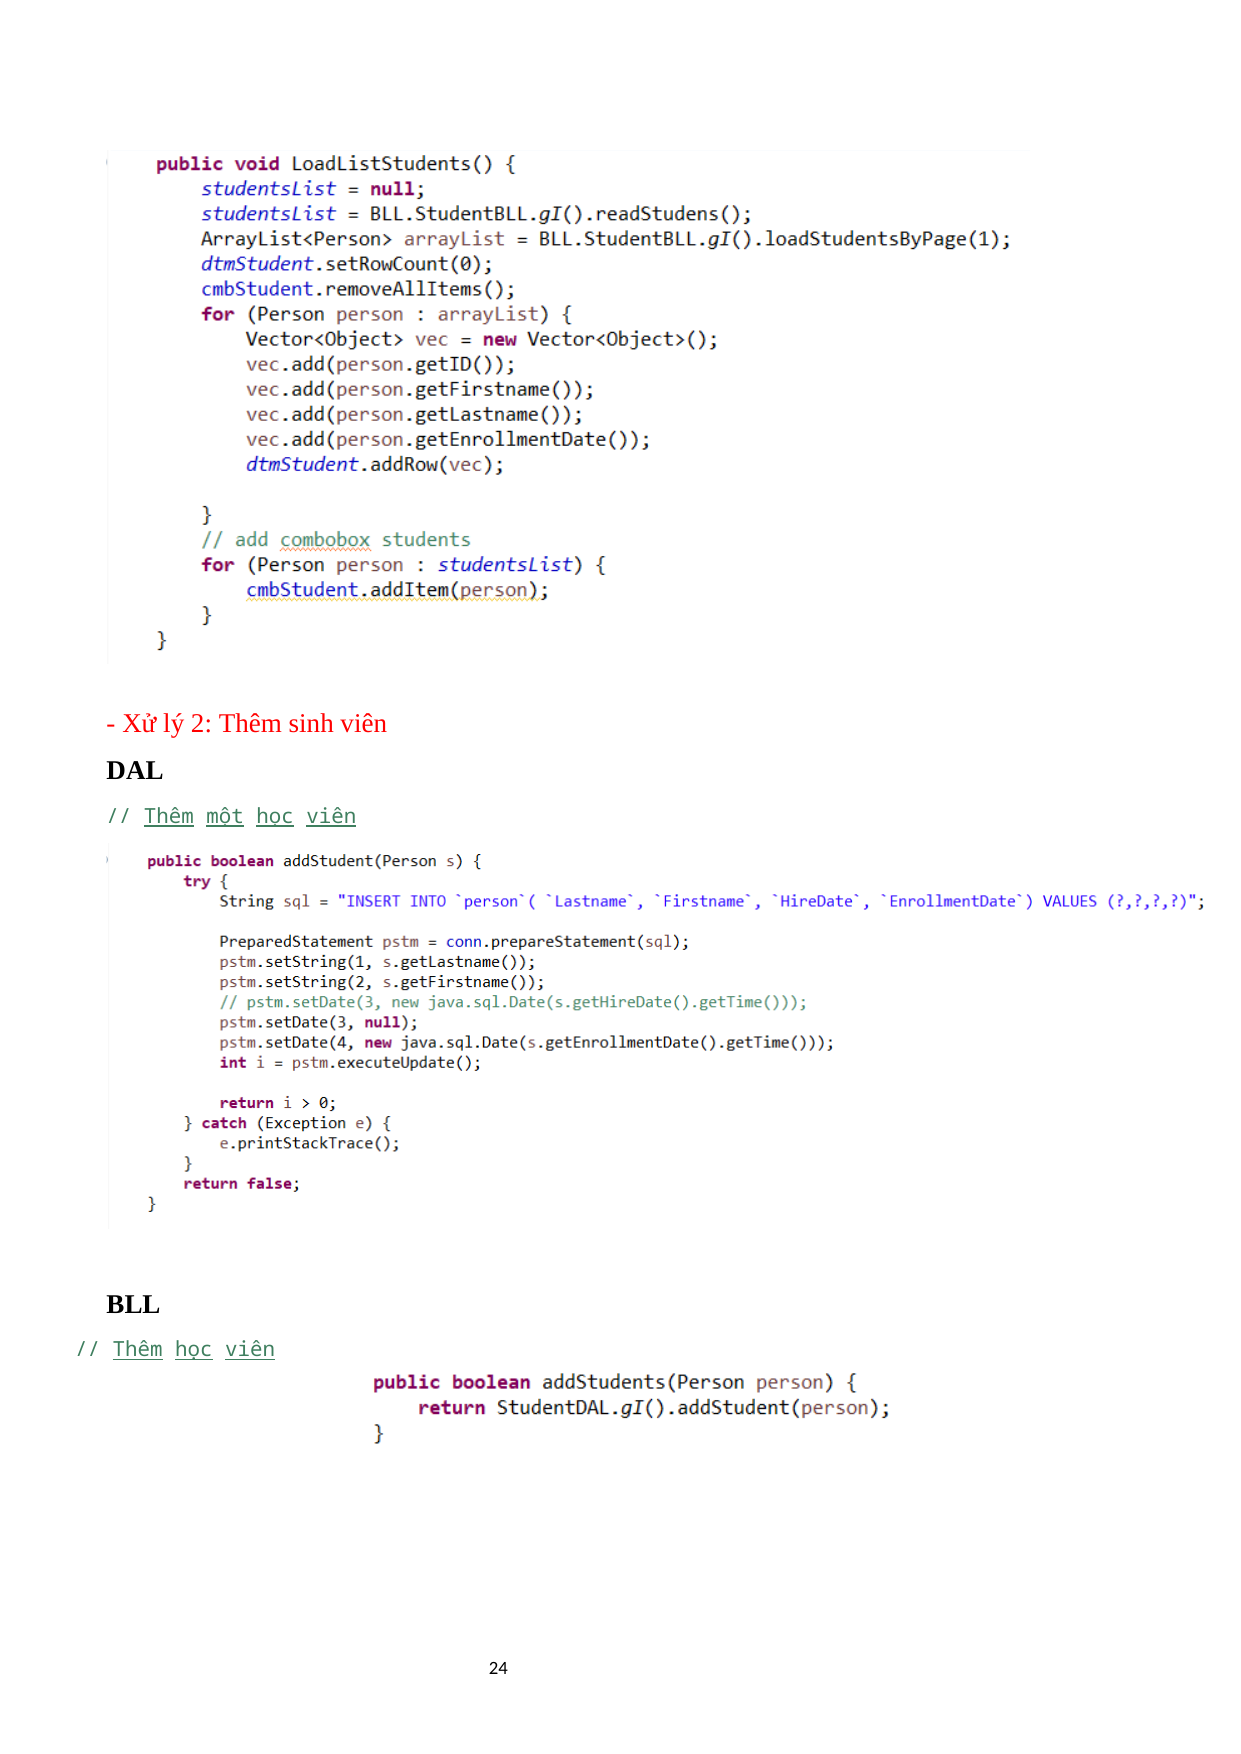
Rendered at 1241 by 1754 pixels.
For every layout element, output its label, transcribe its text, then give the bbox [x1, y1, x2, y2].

picture [106, 150, 1030, 664]
text // Thêm học viên [75, 1334, 1203, 1363]
text - Xử lý 2: Thêm sinh viên [106, 708, 1203, 739]
text DAL [106, 754, 1203, 785]
picture [106, 843, 1234, 1229]
picture [348, 1362, 929, 1450]
text // Thêm một học viên [106, 801, 1203, 829]
text BLL [106, 1288, 1203, 1319]
